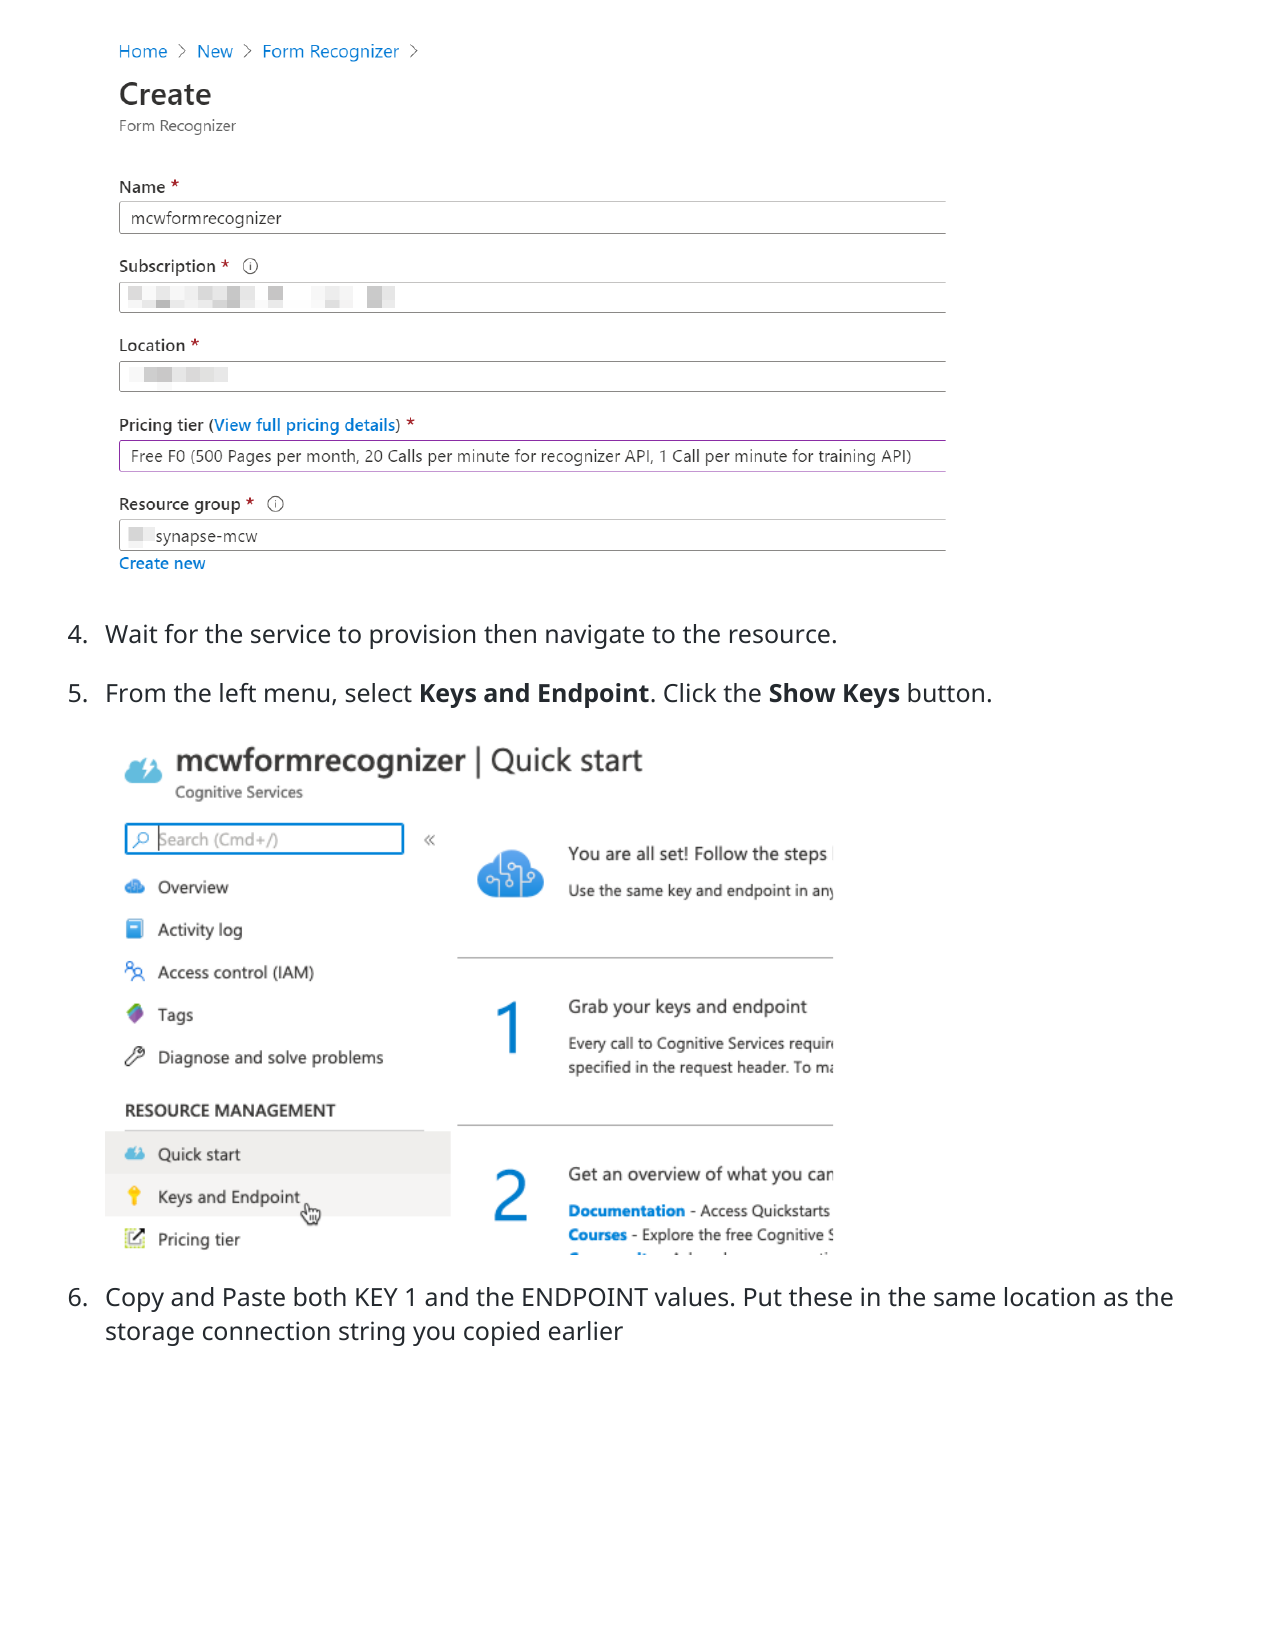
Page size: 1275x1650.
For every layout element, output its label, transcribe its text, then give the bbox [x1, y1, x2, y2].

list Copy and Paste both KEY 1 and the ENDPOINT values. Put these in the same location as the storage connection string you copied earlier [67, 1280, 1200, 1348]
list Wait for the service to provision then navigate to the resource. [67, 616, 1200, 651]
picture [105, 734, 834, 1255]
picture [105, 30, 946, 592]
list From the left menu, select Keys and Endpoint. Click the Show Keys button. [67, 676, 1200, 709]
